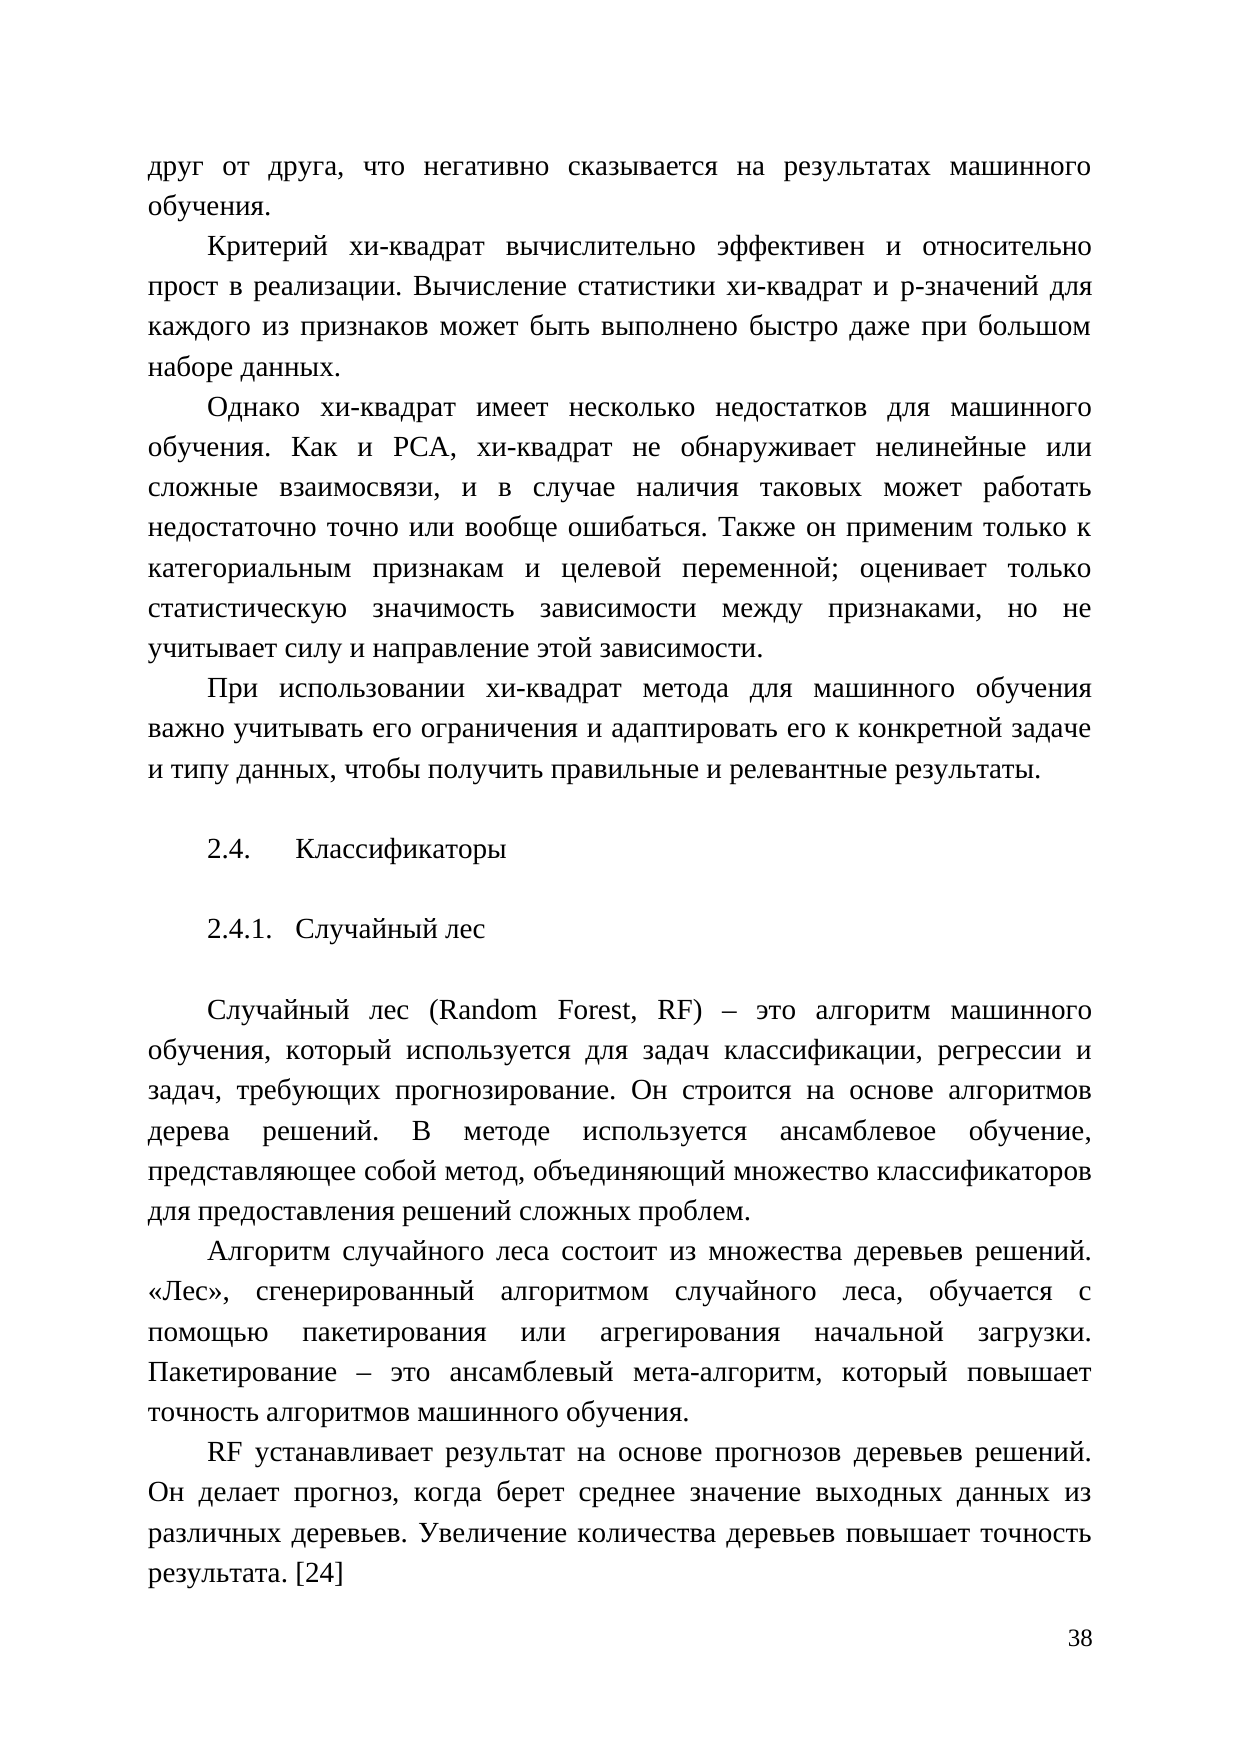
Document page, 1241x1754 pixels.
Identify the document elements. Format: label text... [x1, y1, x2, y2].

text Случайный лес (Random Forest, RF) – это алгоритм машинного обучения, который используется для задач классификации, регрессии и задач, требующих прогнозирование. Он строится на основе алгоритмов дерева решений. В методе используется ансамблевое обучение, представляющее собой метод, объединяющий множество классификаторов для предоставления решений сложных проблем. [148, 992, 1092, 1227]
text RF устанавливает результат на основе прогнозов деревьев решений. Он делает прогноз, когда берет среднее значение выходных данных из различных деревьев. Увеличение количества деревьев повышает точность результата. [24] [148, 1434, 1092, 1588]
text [148, 148, 1092, 221]
text Алгоритм случайного леса состоит из множества деревьев решений. «Лес», сгенерированный алгоритмом случайного леса, обучается с помощью пакетирования или агрегирования начальной загрузки. Пакетирование – это ансамблевый мета-алгоритм, который повышает точность алгоритмов машинного обучения. [148, 1233, 1092, 1428]
text Критерий хи-квадрат вычислительно эффективен и относительно прост в реализации. Вычисление статистики хи-квадрат и p-значений для каждого из признаков может быть выполнено быстро даже при большом наборе данных. [148, 228, 1092, 382]
text Однако хи-квадрат имеет несколько недостатков для машинного обучения. Как и PCA, хи-квадрат не обнаруживает нелинейные или сложные взаимосвязи, и в случае наличия таковых может работать недостаточно точно или вообще ошибаться. Также он применим только к категориальным признакам и целевой переменной; оценивает только статистическую значимость зависимости между признаками, но не учитывает силу и направление этой зависимости. [148, 389, 1092, 664]
text При использовании хи-квадрат метода для машинного обучения важно учитывать его ограничения и адаптировать его к конкретной задаче и типу данных, чтобы получить правильные и релевантные результаты. [148, 670, 1092, 784]
list Классификаторы [148, 831, 1092, 865]
list Случайный лес [148, 912, 1092, 945]
